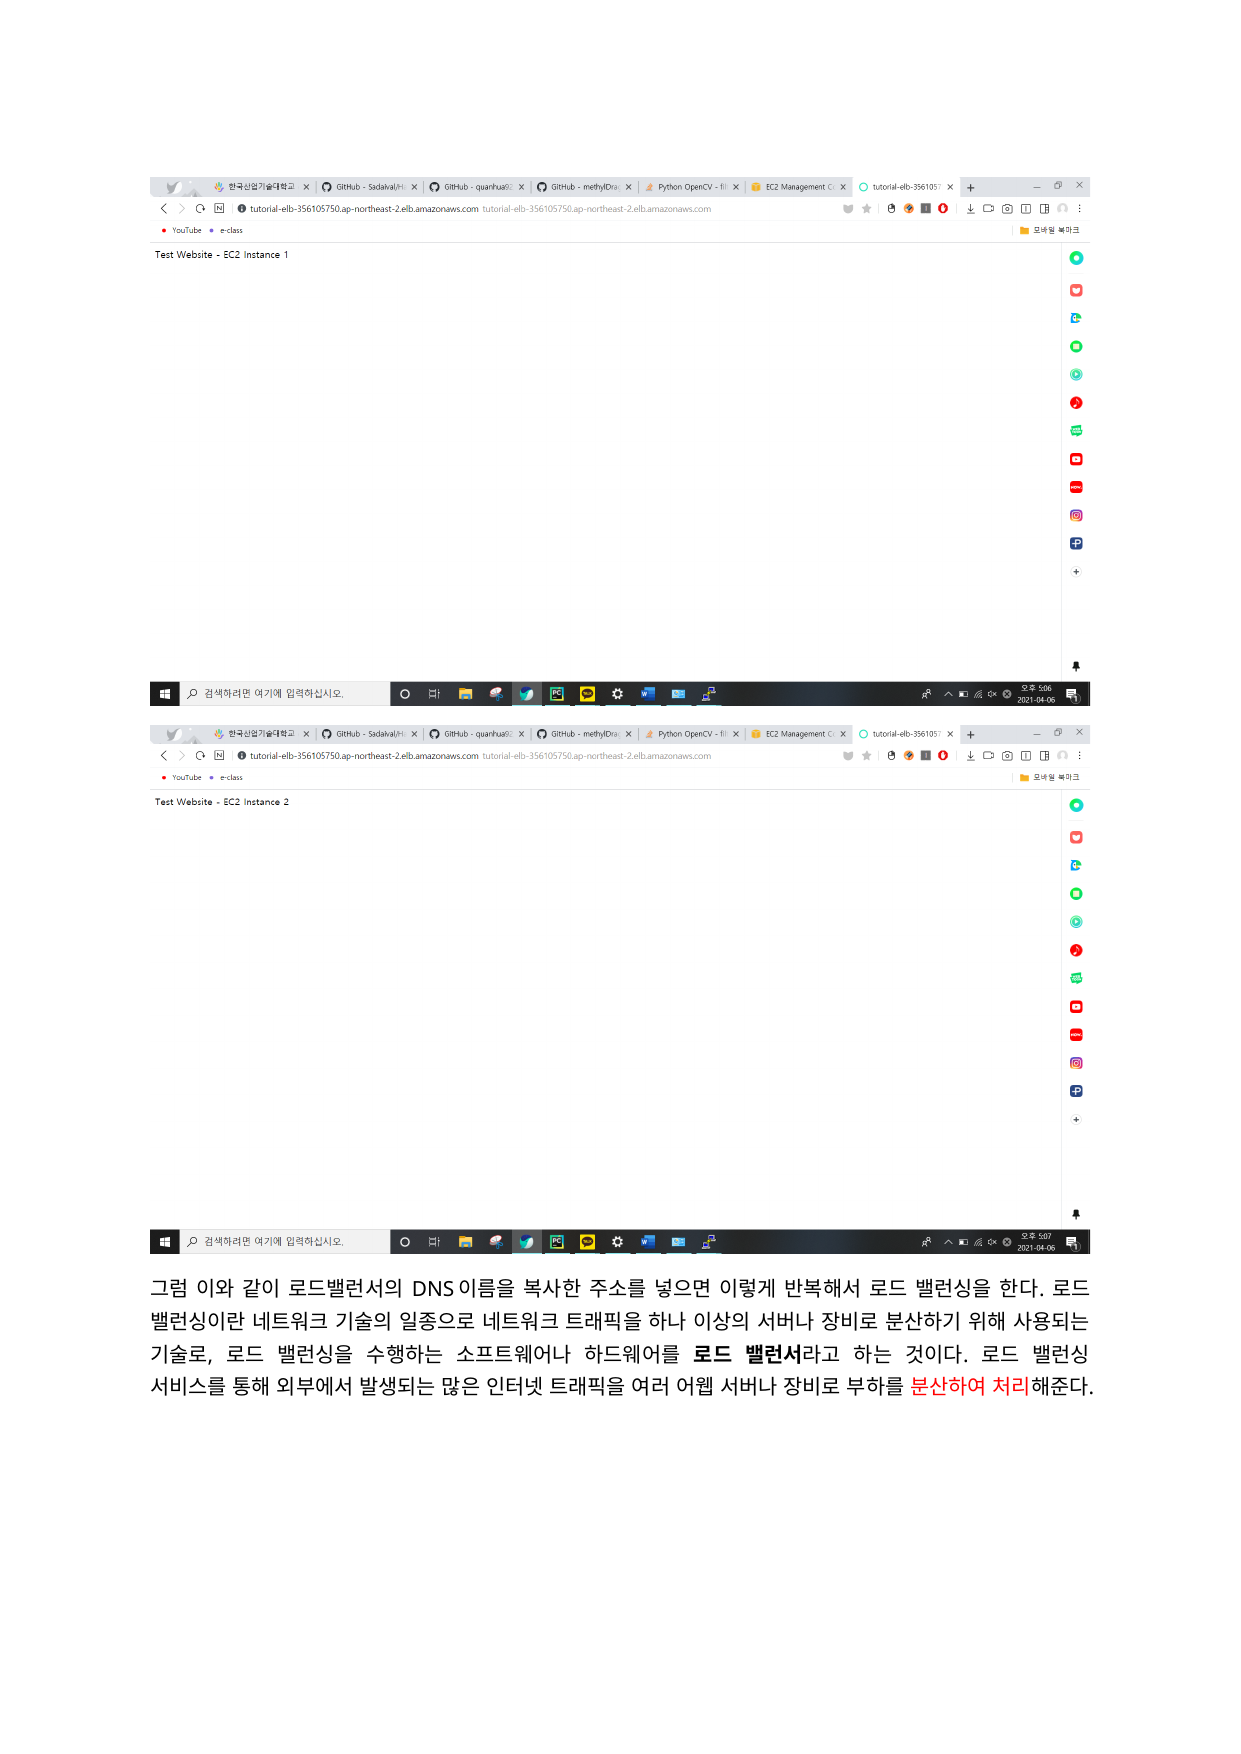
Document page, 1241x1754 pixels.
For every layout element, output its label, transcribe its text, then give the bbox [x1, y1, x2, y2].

picture [150, 177, 1091, 706]
text 그럼 이와 같이 로드밸런서의 DNS이름을 복사한 주소를 넣으면 이렇게 반복해서 로드 밸런싱을 한다. 로드 밸런싱이란 네트워크 기술의 일종으로 네트워크 트래픽을 하나 이상의 서버나 장비로 분산하기 위해 사용되는 기술로, 로드 밸런싱을 수행하는 소프트웨어나 하드웨어를 로드 밸런서라고 하는 것이다. 로드 밸런싱 서비스를 통해 외부에서 발생되는 많은 인터넷 트래픽을 여러 어웹 서버나 장비로 부하를 분산하여 처리해준다. [150, 1273, 1090, 1401]
picture [150, 725, 1091, 1254]
